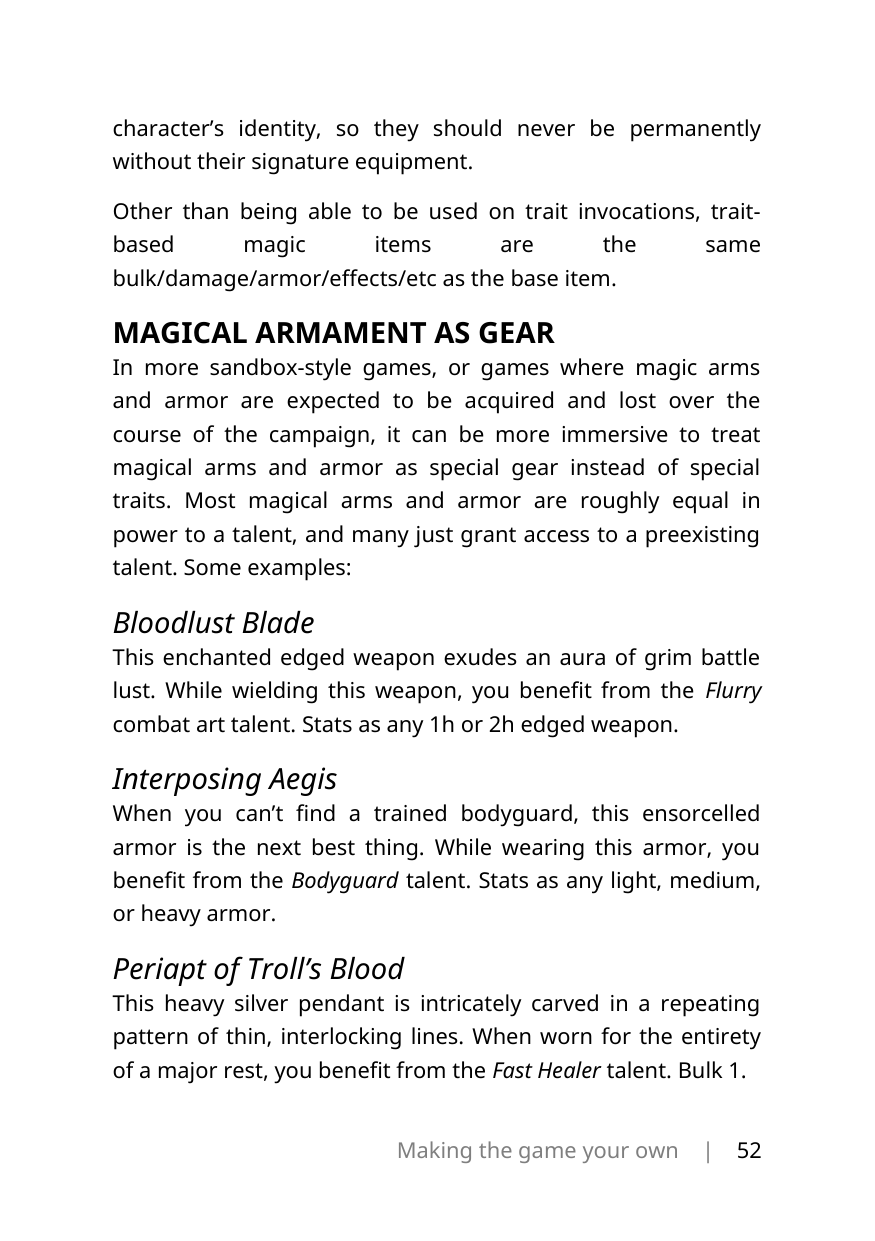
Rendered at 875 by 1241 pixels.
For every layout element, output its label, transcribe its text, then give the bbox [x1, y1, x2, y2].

text In more sandbox-style games, or games where magic arms and armor are expected to be acquired and lost over the course of the campaign, it can be more immersive to treat magical arms and armor as special gear instead of special traits. Most magical arms and armor are roughly equal in power to a talent, and many just grant access to a preexisting talent. Some examples: [112, 352, 762, 582]
text This enchanted edged weapon exudes an aura of grim battle lust. While wielding this weapon, you benefit from the Flurry combat art talent. Stats as any 1h or 2h edged weapon. [112, 642, 762, 738]
subtitle Periapt of Troll’s Blood [112, 948, 762, 988]
subtitle Bloodlust Blade [112, 602, 762, 642]
subtitle Magical armament as gear [112, 312, 762, 352]
subtitle Interposing Aegis [112, 758, 762, 798]
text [112, 112, 762, 176]
text This heavy silver pendant is intricately carved in a repeating pattern of thin, interlocking lines. When worn for the entirety of a major rest, you benefit from the Fast Healer talent. Bulk 1. [112, 988, 762, 1084]
text Other than being able to be used on trait invocations, trait-based magic items are the same bulk/damage/armor/effects/etc as the base item. [112, 196, 762, 292]
text When you can’t find a trained bodyguard, this ensorcelled armor is the next best thing. While wearing this armor, you benefit from the Bodyguard talent. Stats as any light, medium, or heavy armor. [112, 798, 762, 928]
